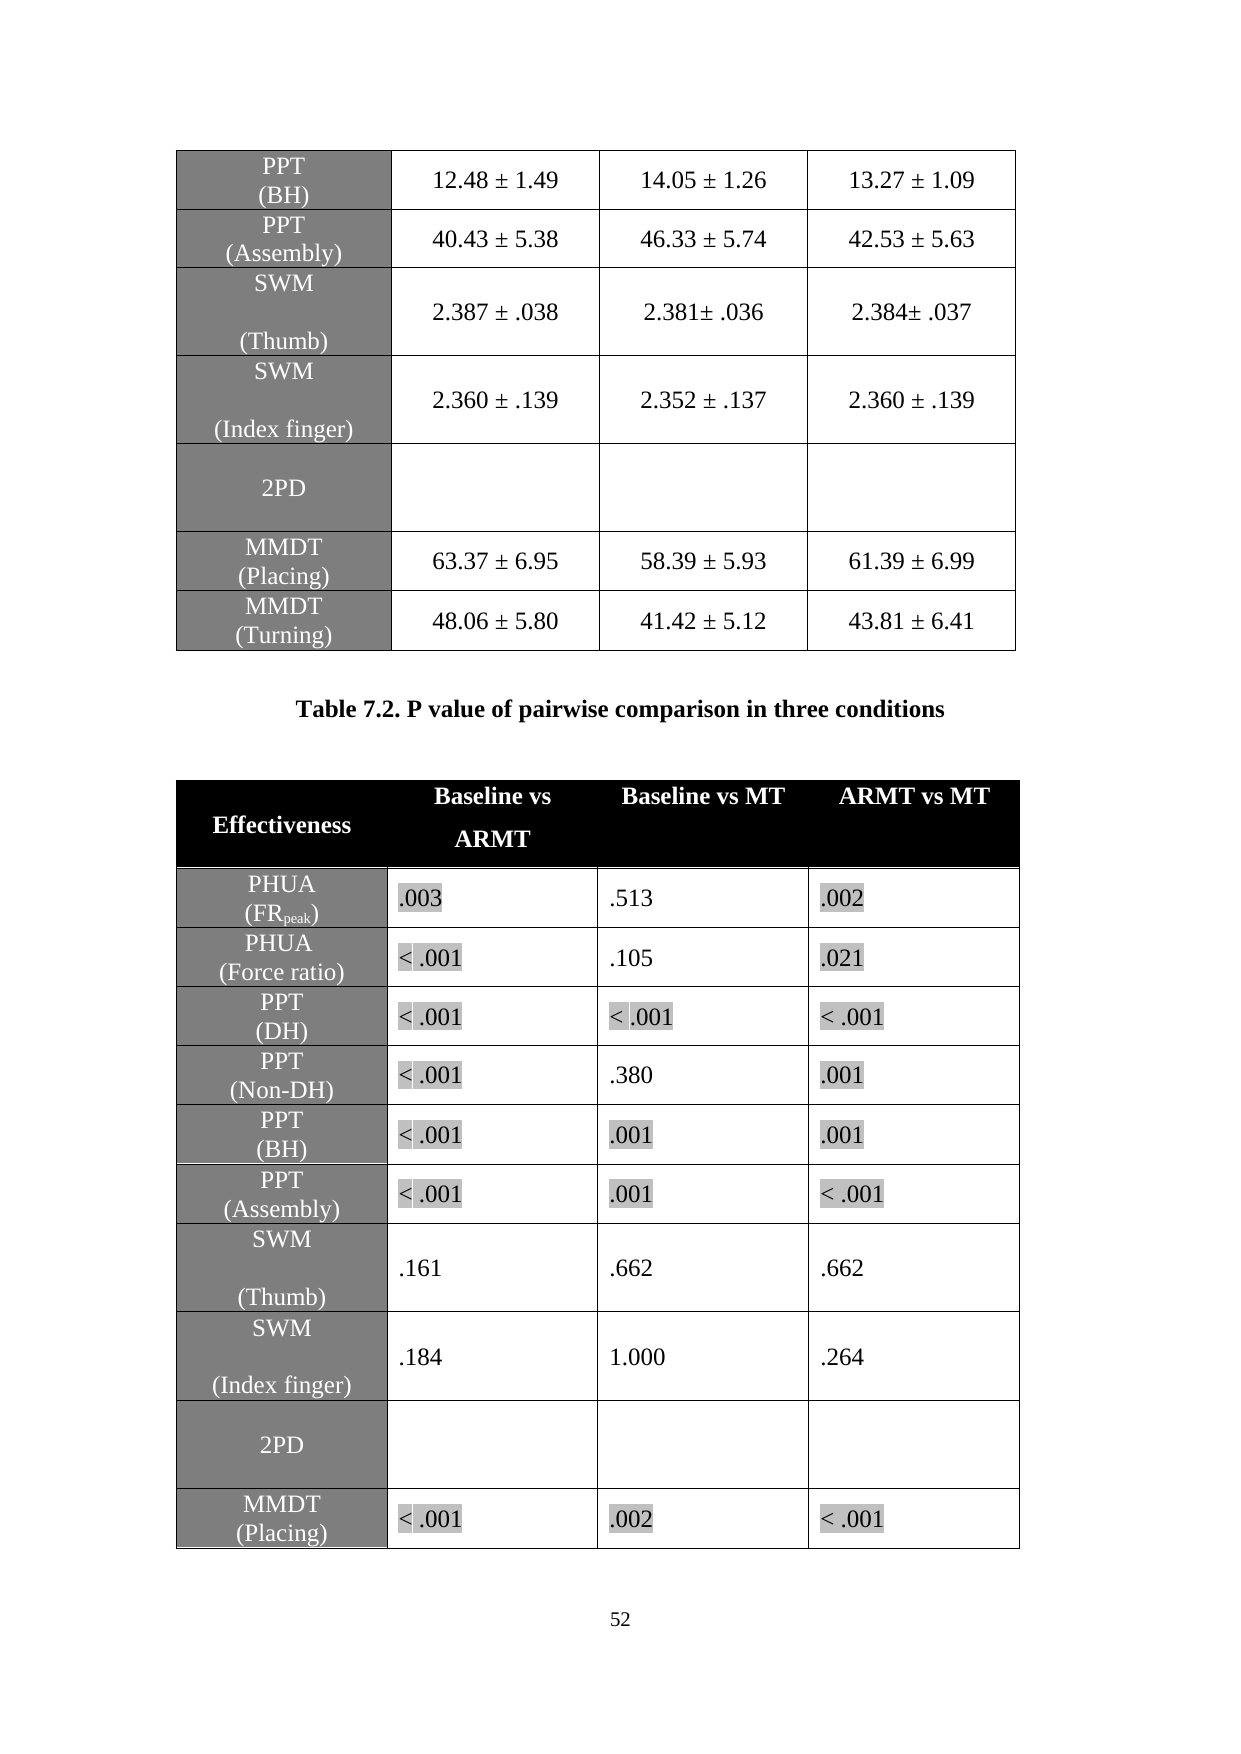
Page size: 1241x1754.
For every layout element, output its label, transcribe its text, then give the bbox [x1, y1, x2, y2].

table_cell 2.360 ± .139 [808, 356, 1015, 443]
table_cell SWM (Index finger) [177, 356, 391, 443]
table_cell PPT (Assembly) [177, 210, 391, 267]
table_cell SWM (Thumb) [177, 268, 391, 355]
table_cell .662 [809, 1224, 1019, 1311]
table_cell 40.43 ± 5.38 [392, 210, 599, 267]
table_cell < .001 [809, 1489, 1019, 1547]
table_cell .001 [598, 1165, 808, 1223]
table_cell SWM (Thumb) [177, 1224, 387, 1311]
table_cell [598, 1401, 808, 1488]
table_cell 48.06 ± 5.80 [392, 591, 599, 650]
table_cell PPT (Assembly) [177, 1165, 387, 1223]
table_cell 13.27 ± 1.09 [808, 151, 1015, 209]
table_cell SWM (Index finger) [177, 1312, 387, 1400]
table_cell < .001 [388, 1105, 597, 1163]
table_cell 42.53 ± 5.63 [808, 210, 1015, 267]
table_cell .184 [388, 1312, 597, 1400]
table_cell .513 [598, 869, 808, 927]
table_header Baseline vs MT [598, 781, 808, 867]
table_cell .001 [809, 1046, 1019, 1104]
table_cell PPT (BH) [177, 151, 391, 209]
table_cell 58.39 ± 5.93 [600, 532, 807, 590]
table_cell 2.381± .036 [600, 268, 807, 355]
table_cell < .001 [809, 987, 1019, 1045]
table_cell .264 [809, 1312, 1019, 1400]
table_cell PPT (Non-DH) [177, 1046, 387, 1104]
table_cell < .001 [388, 987, 597, 1045]
table_cell [600, 444, 807, 531]
table_cell MMDT (Placing) [177, 532, 391, 590]
table_cell 46.33 ± 5.74 [600, 210, 807, 267]
table_cell < .001 [388, 1489, 597, 1547]
table_cell 2.360 ± .139 [392, 356, 599, 443]
table_cell 12.48 ± 1.49 [392, 151, 599, 209]
table_cell .021 [809, 928, 1019, 986]
table_header Effectiveness [177, 781, 387, 867]
table_cell 2PD [177, 444, 391, 531]
table_cell < .001 [388, 1046, 597, 1104]
table_cell .662 [598, 1224, 808, 1311]
table_cell .161 [388, 1224, 597, 1311]
table_cell < .001 [388, 928, 597, 986]
table_cell .001 [809, 1105, 1019, 1163]
table_cell 63.37 ± 6.95 [392, 532, 599, 590]
table_cell 2PD [177, 1401, 387, 1488]
table_cell PPT (BH) [177, 1105, 387, 1163]
table_cell .380 [598, 1046, 808, 1104]
table_cell < .001 [598, 987, 808, 1045]
table_header Baseline vs ARMT [388, 781, 597, 867]
table_cell 2.384± .037 [808, 268, 1015, 355]
table_cell .002 [598, 1489, 808, 1547]
table_cell 14.05 ± 1.26 [600, 151, 807, 209]
table_header ARMT vs MT [809, 781, 1019, 867]
table_cell 2.352 ± .137 [600, 356, 807, 443]
table_cell 2.387 ± .038 [392, 268, 599, 355]
table_cell .003 [388, 869, 597, 927]
table_cell MMDT (Placing) [177, 1489, 387, 1547]
table_cell MMDT (Turning) [177, 591, 391, 650]
table_cell < .001 [388, 1165, 597, 1223]
table_cell 43.81 ± 6.41 [808, 591, 1015, 650]
table_cell 41.42 ± 5.12 [600, 591, 807, 650]
table_cell [808, 444, 1015, 531]
table_cell [388, 1401, 597, 1488]
table_cell [809, 1401, 1019, 1488]
table_cell [392, 444, 599, 531]
table_cell .002 [809, 869, 1019, 927]
table_cell 61.39 ± 6.99 [808, 532, 1015, 590]
table_cell .105 [598, 928, 808, 986]
table_cell PHUA (FRpeak) [177, 869, 387, 927]
table_cell < .001 [809, 1165, 1019, 1223]
table_cell .001 [598, 1105, 808, 1163]
table_cell PHUA (Force ratio) [177, 928, 387, 986]
text Table 7.2. P value of pairwise comparison in three conditions [187, 694, 1053, 723]
table_cell PPT (DH) [177, 987, 387, 1045]
table_cell 1.000 [598, 1312, 808, 1400]
